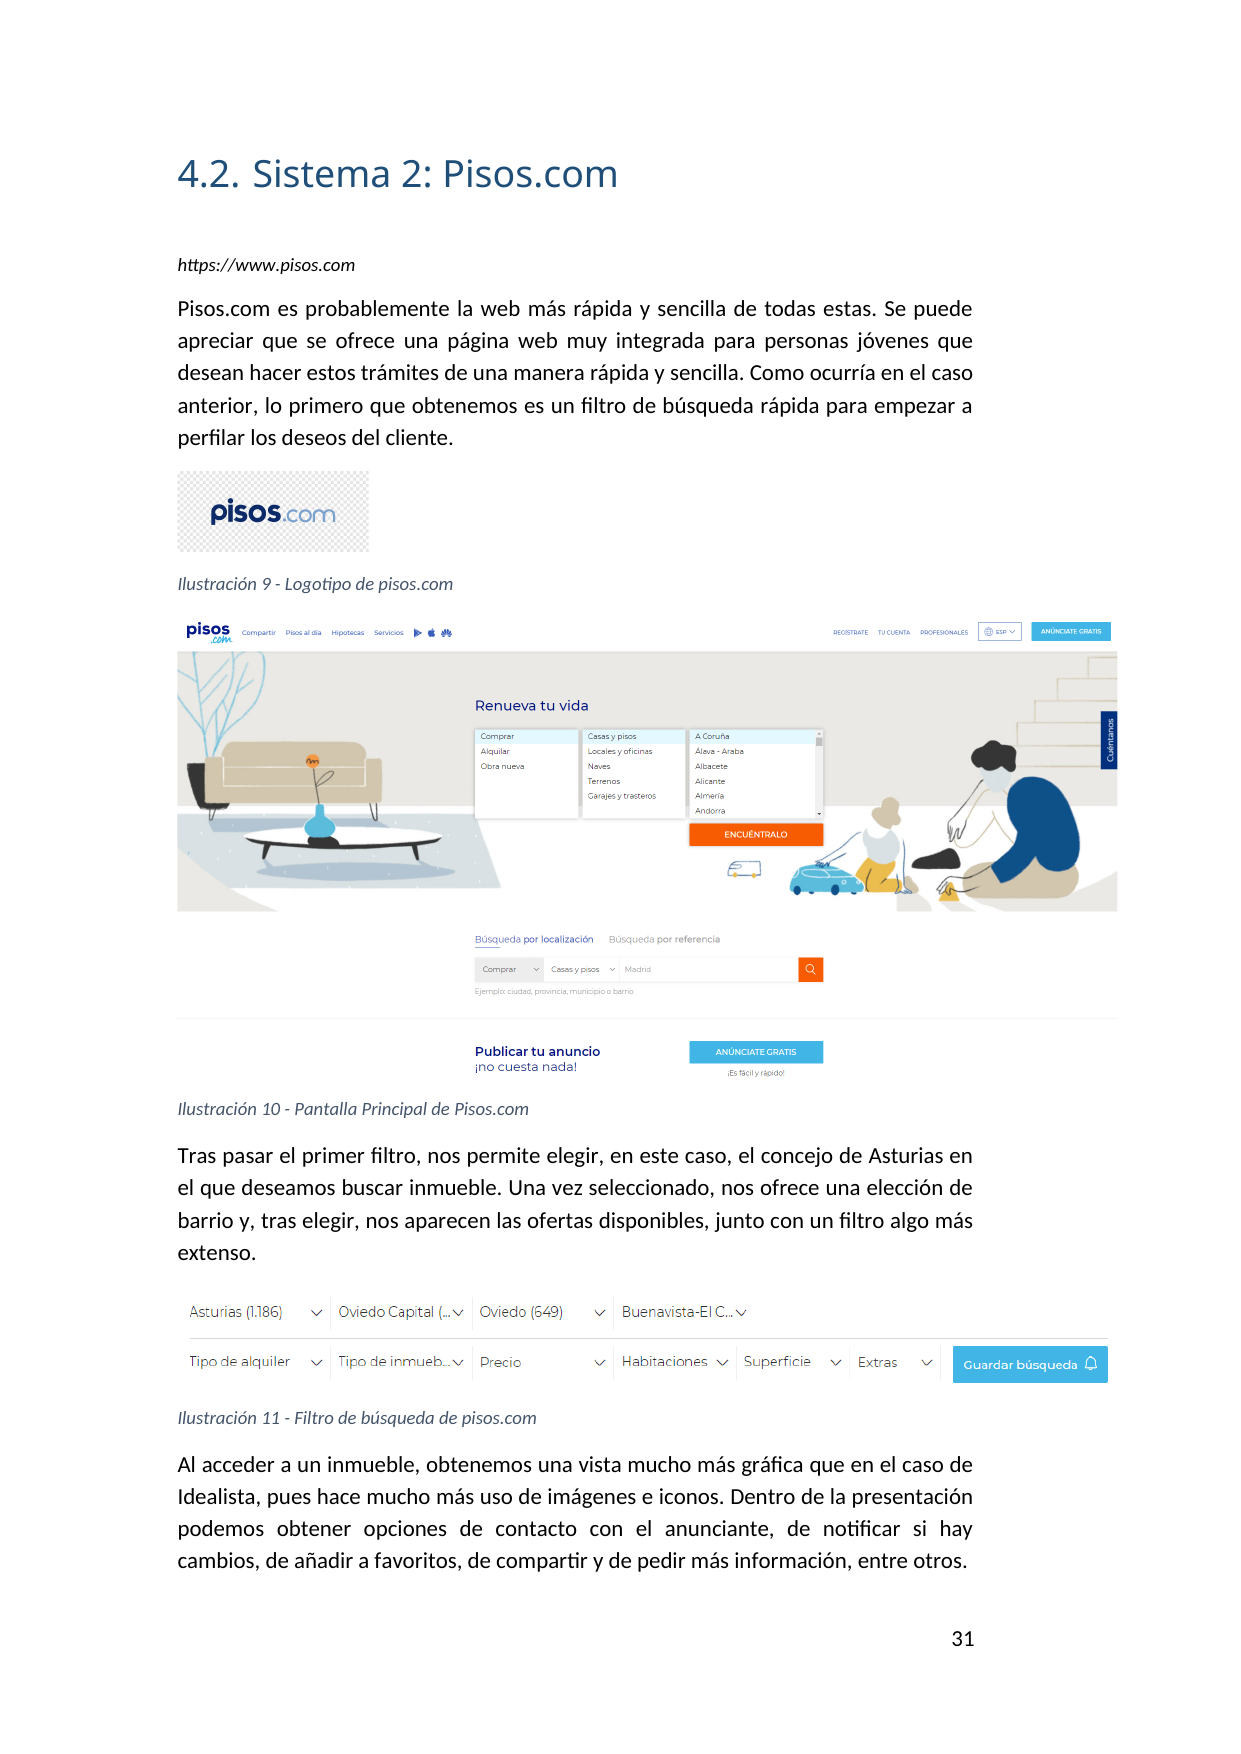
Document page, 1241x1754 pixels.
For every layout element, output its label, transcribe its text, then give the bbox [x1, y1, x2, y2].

text Ilustración 10 - Pantalla Principal de Pisos.com [177, 1098, 974, 1121]
text https://www.pisos.com [177, 253, 974, 276]
picture [177, 1286, 1118, 1386]
picture [177, 471, 369, 552]
picture [177, 616, 1118, 1077]
text Tras pasar el primer filtro, nos permite elegir, en este caso, el concejo de Asturias en el que deseamos buscar inmueble. Una vez seleccionado, nos ofrece una elección de barrio y, tras elegir, nos aparecen las ofertas disponibles, junto con un filtro algo más extenso. [177, 1141, 974, 1266]
subtitle Sistema 2: Pisos.com [177, 148, 974, 199]
text Al acceder a un inmueble, obtenemos una vista mucho más gráfica que en el caso de Idealista, pues hace mucho más uso de imágenes e iconos. Dentro de la presentación podemos obtener opciones de contacto con el anunciante, de notificar si hay cambios, de añadir a favoritos, de compartir y de pedir más información, entre otros. [177, 1450, 974, 1574]
text Pisos.com es probablemente la web más rápida y sencilla de todas estas. Se puede apreciar que se ofrece una página web muy integrada para personas jóvenes que desean hacer estos trámites de una manera rápida y sencilla. Como ocurría en el caso anterior, lo primero que obtenemos es un filtro de búsqueda rápida para empezar a perfilar los deseos del cliente. [177, 294, 974, 451]
text Ilustración 11 - Filtro de búsqueda de pisos.com [177, 1406, 974, 1429]
text Ilustración 9 - Logotipo de pisos.com [177, 572, 974, 595]
